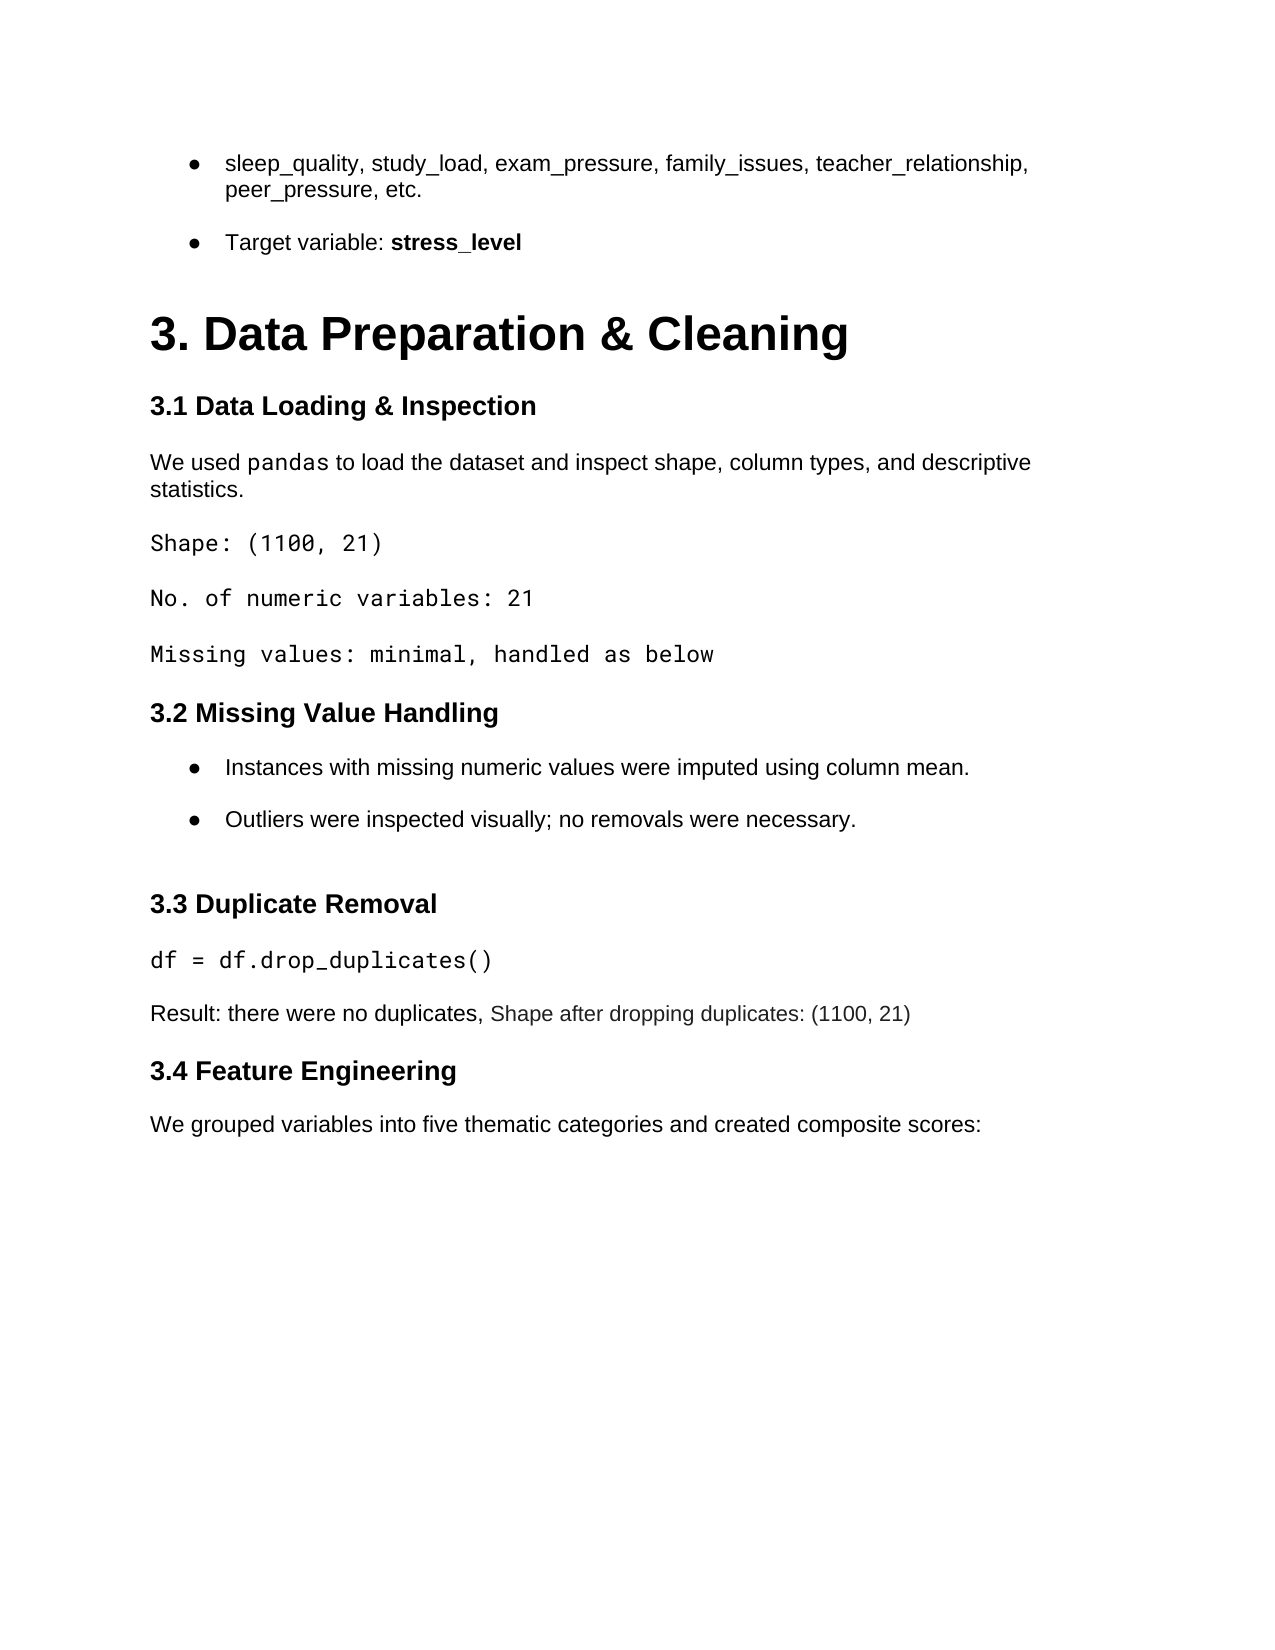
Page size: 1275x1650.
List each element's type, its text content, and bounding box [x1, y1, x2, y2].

subtitle 3.3 Duplicate Removal [150, 888, 1125, 919]
subtitle 3.1 Data Loading & Inspection [150, 390, 1125, 421]
text No. of numeric variables: 21 [150, 583, 1125, 613]
text Missing values: minimal, handled as below [150, 638, 1125, 668]
text We grouped variables into five thematic categories and created composite scores: [150, 1111, 1125, 1138]
list Target variable: stress_level [187, 229, 1125, 255]
list sleep_quality, study_load, exam_pressure, family_issues, teacher_relationship, peer_pressure, etc. [187, 150, 1125, 229]
text Shape: (1100, 21) [150, 527, 1125, 558]
list Instances with missing numeric values were imputed using column mean. [187, 753, 1125, 806]
subtitle 3.2 Missing Value Handling [150, 697, 1125, 728]
subtitle 3. Data Preparation & Cleaning [150, 305, 1125, 361]
subtitle 3.4 Feature Engineering [150, 1055, 1125, 1086]
list Outliers were inspected visually; no removals were necessary. [187, 806, 1125, 859]
text We used pandas to load the dataset and inspect shape, column types, and descriptive statistics. [150, 446, 1125, 502]
text Result: there were no duplicates, Shape after dropping duplicates: (1100, 21) [150, 999, 1125, 1026]
text df = df.drop_duplicates() [150, 944, 1125, 974]
